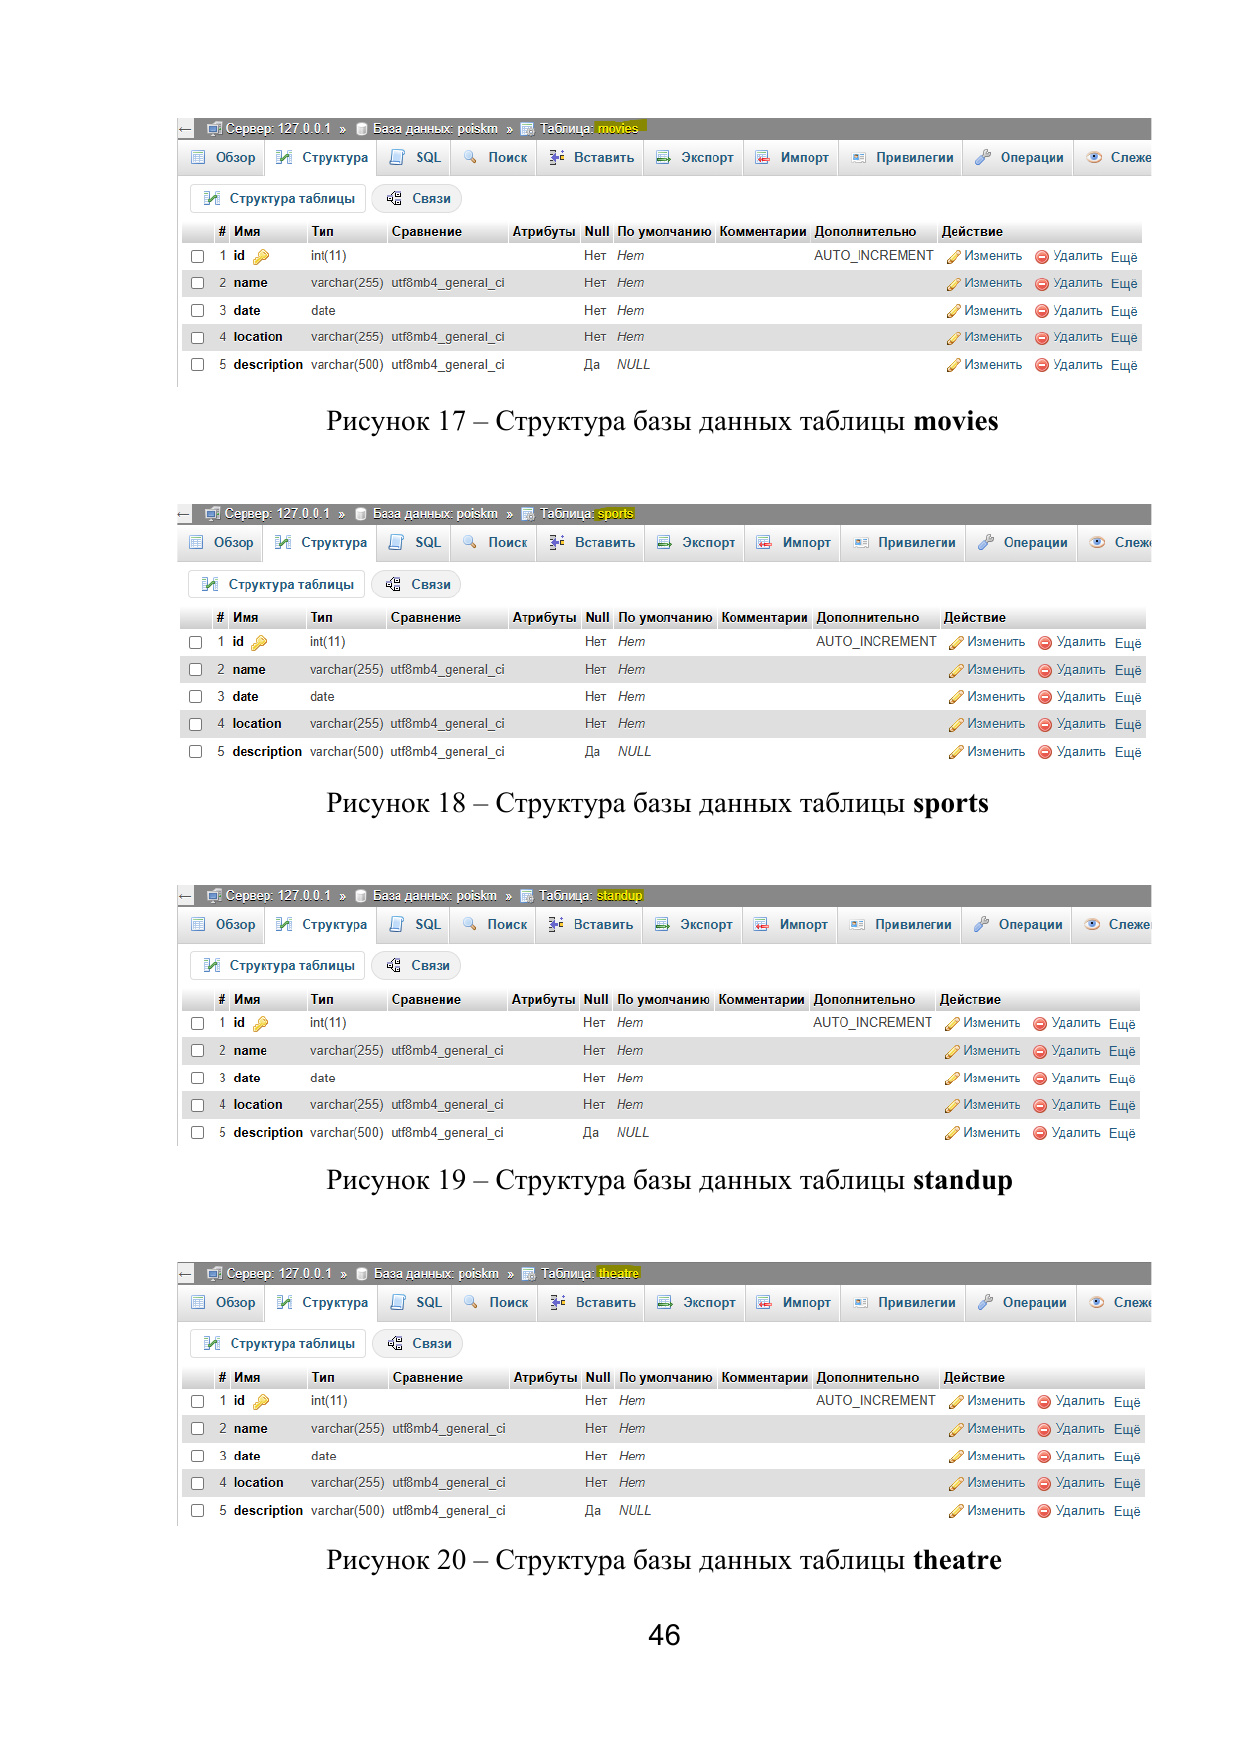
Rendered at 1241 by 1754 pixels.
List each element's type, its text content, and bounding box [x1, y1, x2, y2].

text Рисунок 20 – Структура базы данных таблицы theatre [252, 1542, 1152, 1576]
text Рисунок 19 – Структура базы данных таблицы standup [252, 1162, 1152, 1195]
picture [177, 504, 1152, 769]
picture [177, 885, 1152, 1146]
picture [177, 1262, 1152, 1526]
text Рисунок 17 – Структура базы данных таблицы movies [252, 403, 1152, 437]
picture [177, 118, 1152, 387]
text Рисунок 18 – Структура базы данных таблицы sports [252, 785, 1152, 819]
